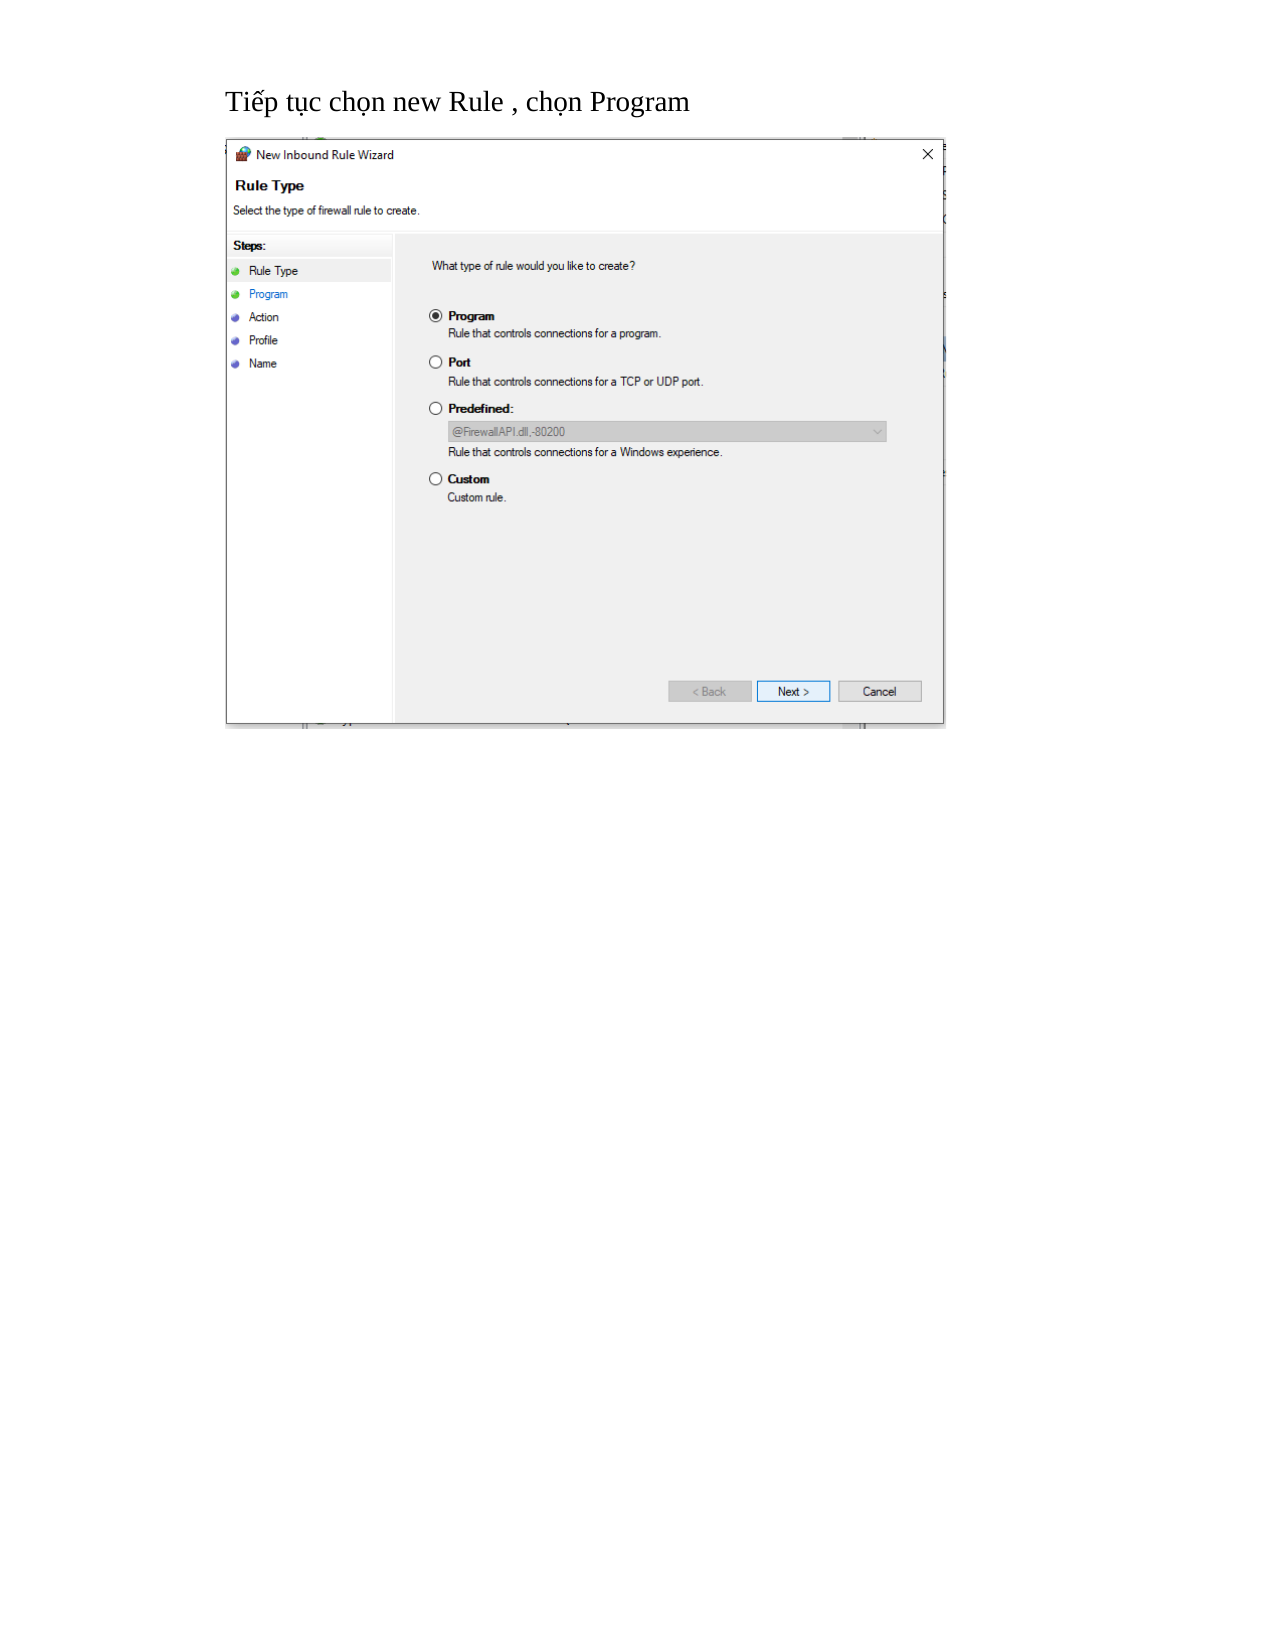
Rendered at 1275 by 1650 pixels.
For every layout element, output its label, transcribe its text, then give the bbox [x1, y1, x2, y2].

picture [225, 137, 947, 729]
text Tiếp tục chọn new Rule , chọn Program [150, 84, 1125, 118]
